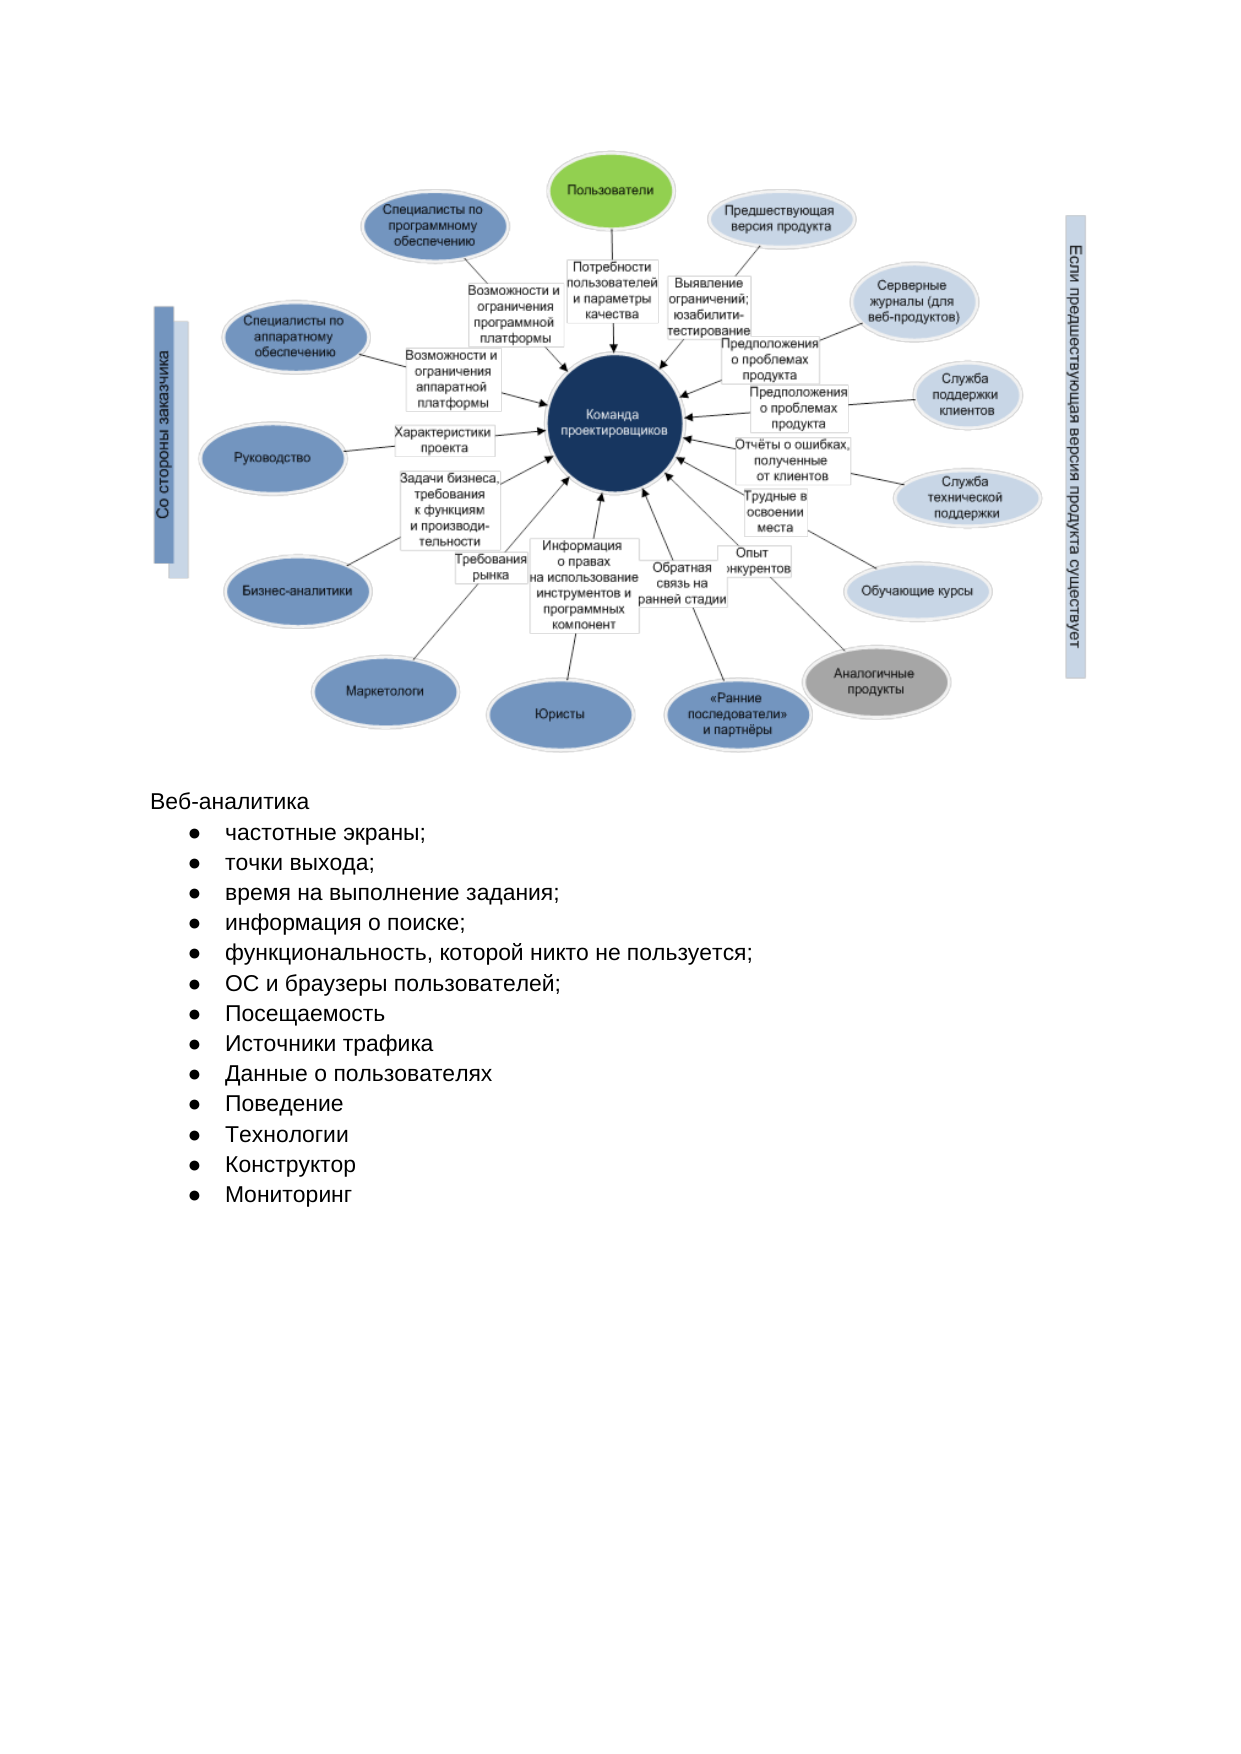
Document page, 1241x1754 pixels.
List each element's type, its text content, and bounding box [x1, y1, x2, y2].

list Технологии [187, 1121, 1090, 1147]
list Данные о пользователях [187, 1060, 1090, 1086]
picture [150, 150, 1091, 755]
list Посещаемость [187, 1000, 1090, 1026]
list функциональность, которой никто не пользуется; [187, 939, 1090, 966]
list ОС и браузеры пользователей; [187, 969, 1090, 996]
text Веб-аналитика [150, 788, 1090, 814]
list информация о поиске; [187, 909, 1090, 935]
list Источники трафика [187, 1030, 1090, 1056]
list частотные экраны; [187, 818, 1090, 845]
list Поведение [187, 1090, 1090, 1117]
list Мониторинг [187, 1181, 1090, 1207]
list точки выхода; [187, 849, 1090, 875]
list Конструктор [187, 1151, 1090, 1177]
list время на выполнение задания; [187, 879, 1090, 905]
